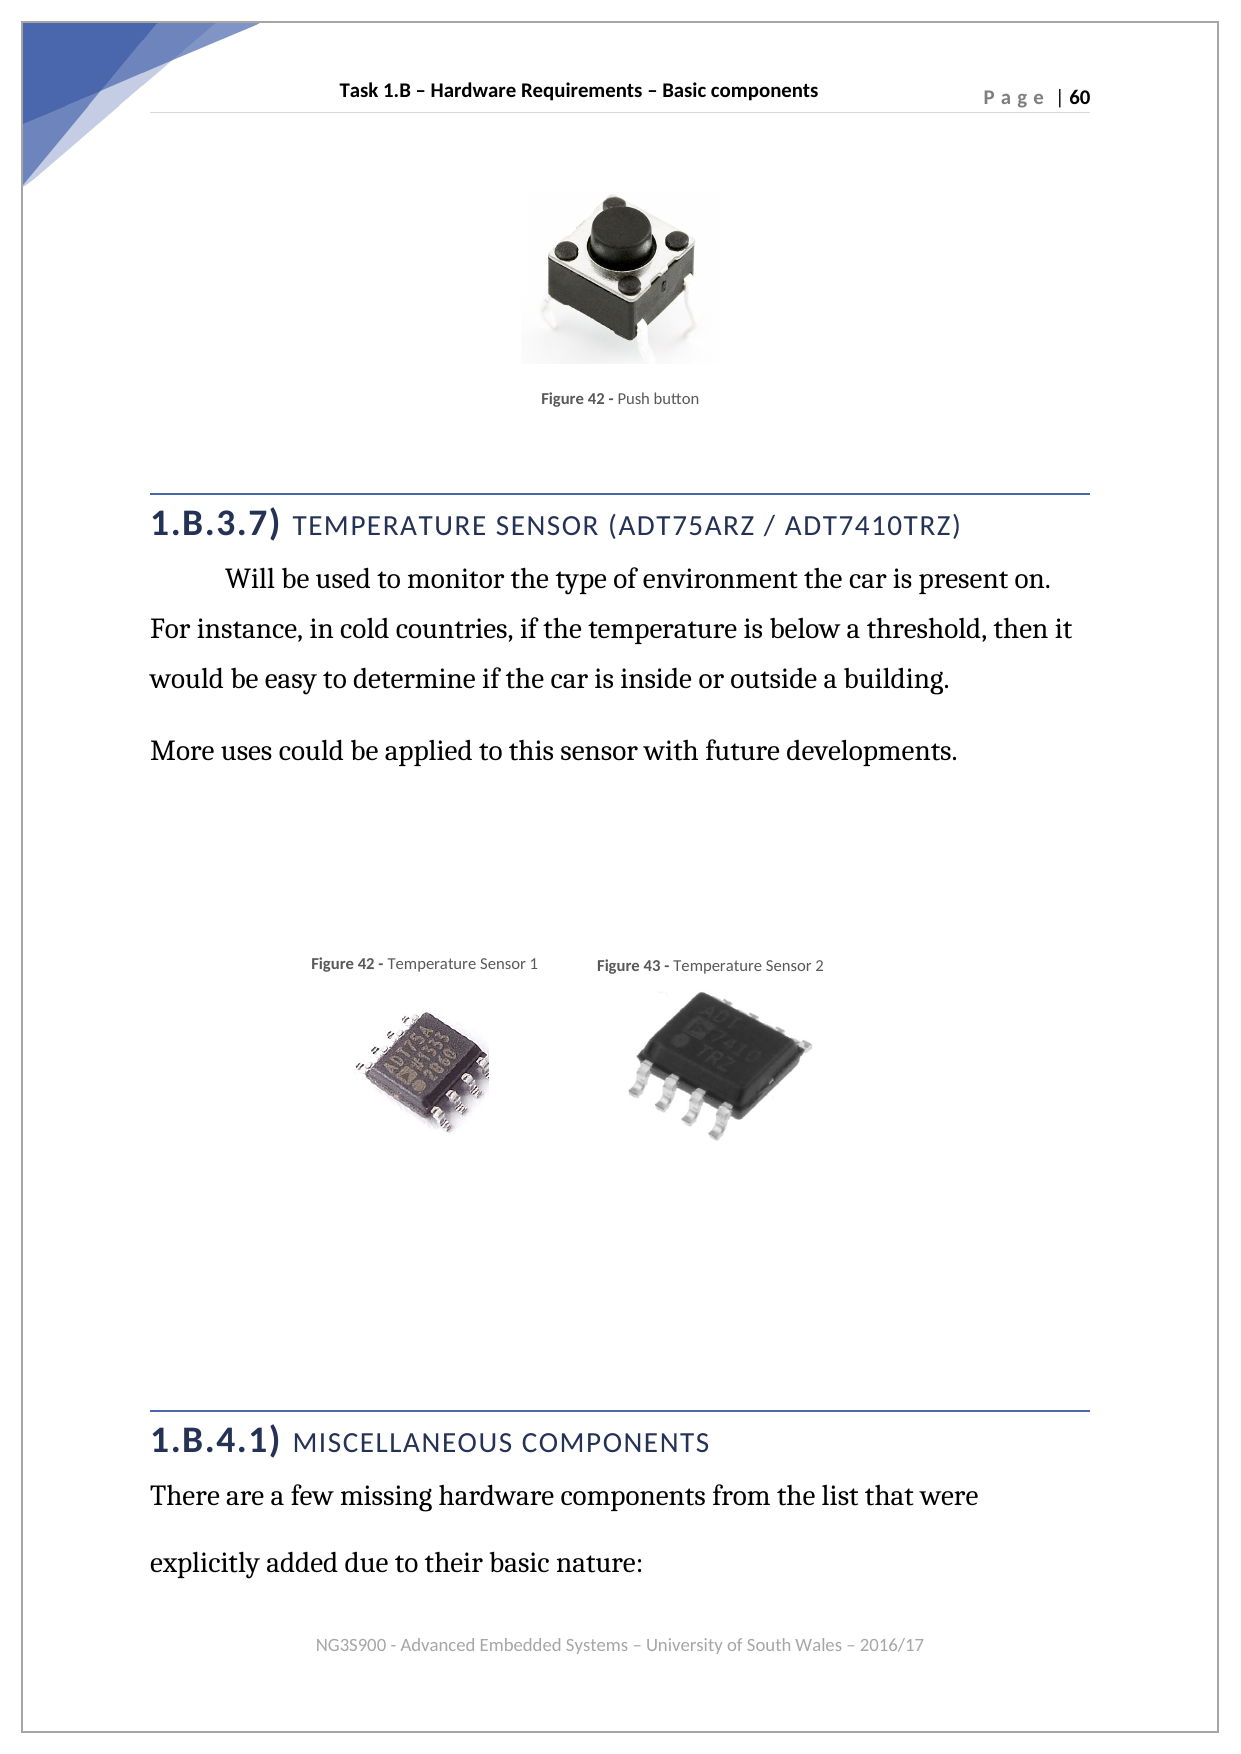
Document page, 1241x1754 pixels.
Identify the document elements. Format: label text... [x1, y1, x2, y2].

subtitle 1.B.3.7) Temperature Sensor (ADT75ARZ / ADT7410TRZ) [150, 495, 1090, 544]
picture [623, 988, 813, 1141]
text Will be used to monitor the type of environment the car is present on. For instance, in cold countries, if the temperature is below a threshold, then it would be easy to determine if the car is inside or outside a building. [150, 562, 1090, 696]
text There are a few missing hardware components from the list that were explicitly added due to their basic nature: [150, 1479, 1090, 1579]
picture [23, 23, 264, 190]
text More uses could be applied to this sensor with future developments. [150, 734, 1090, 767]
subtitle 1.B.4.1) Miscellaneous components [150, 1412, 1090, 1462]
picture [354, 997, 489, 1140]
picture [521, 185, 720, 364]
text Figure 42 - Push button [150, 388, 1090, 409]
